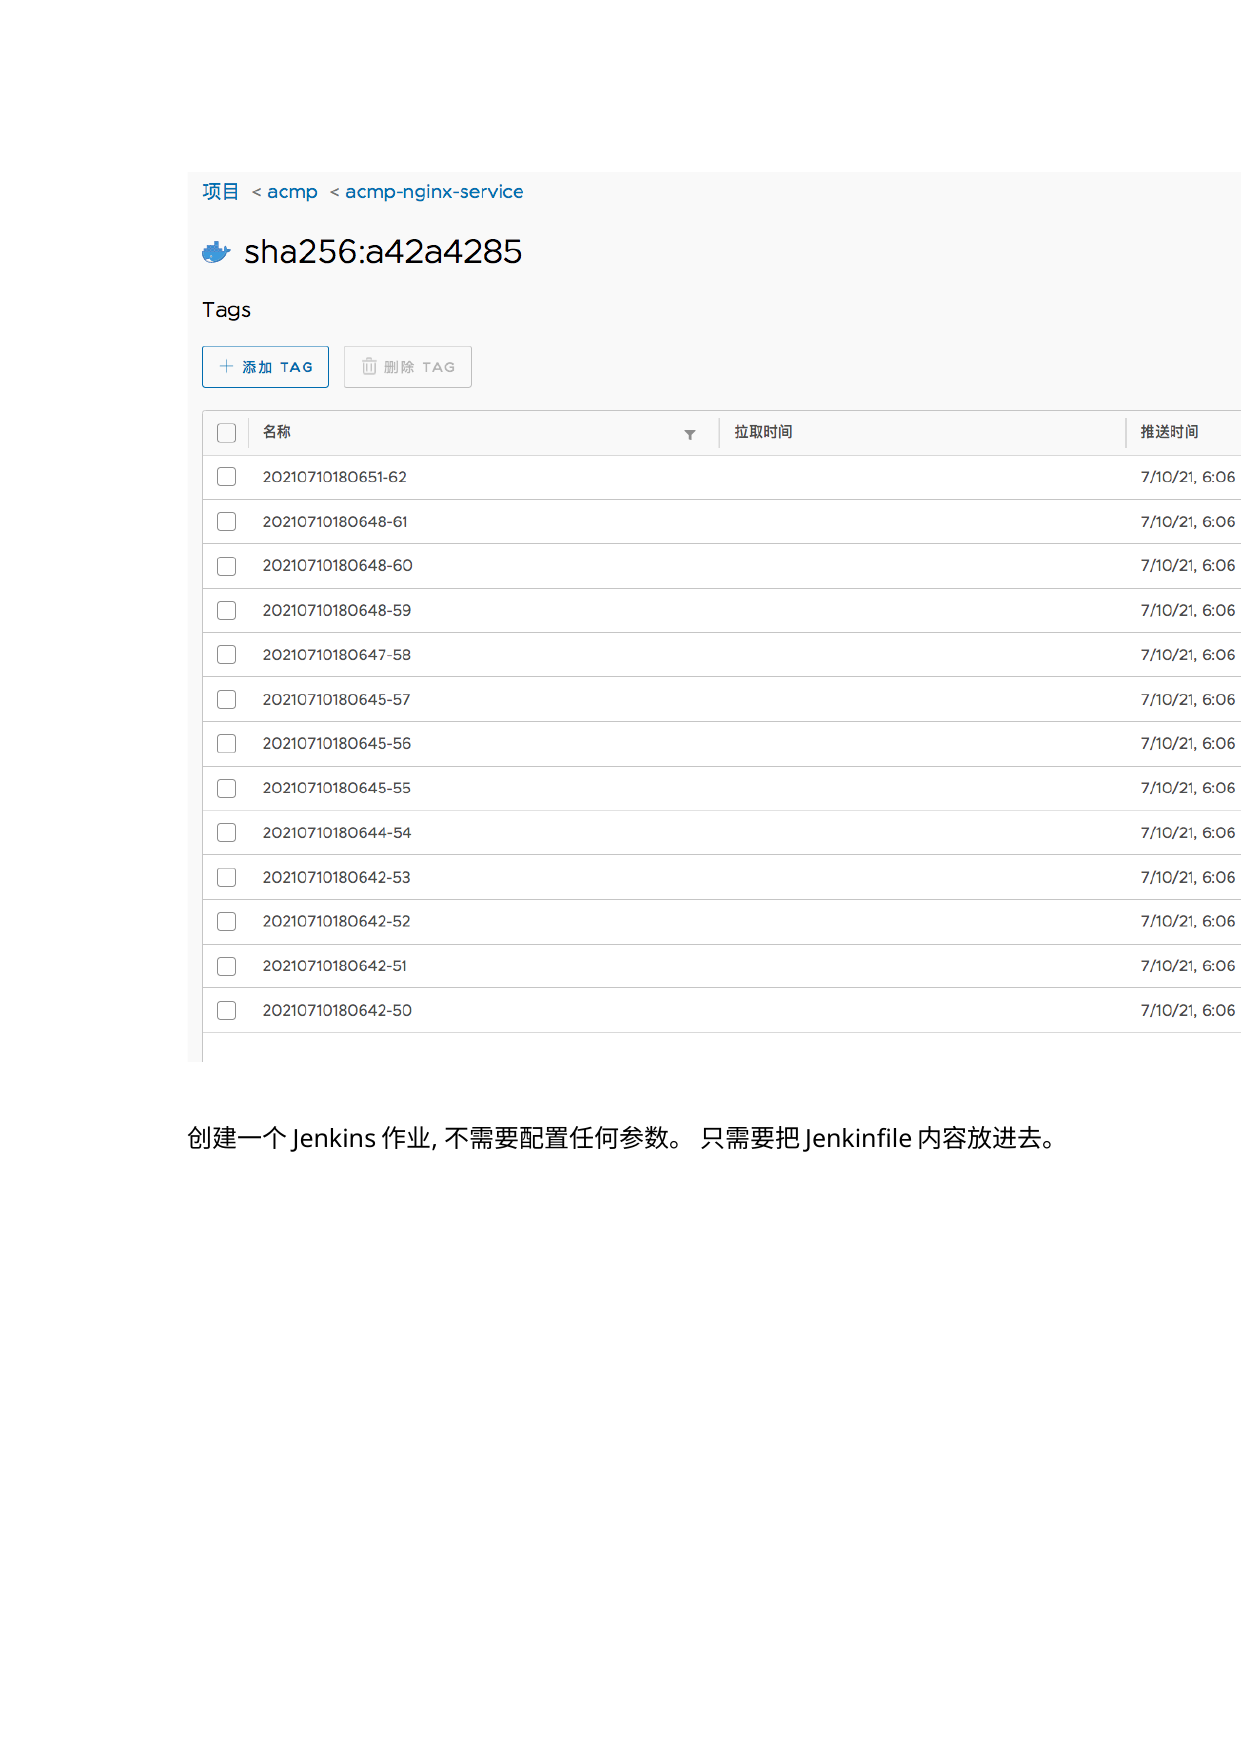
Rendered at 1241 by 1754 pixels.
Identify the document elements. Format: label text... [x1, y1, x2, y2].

text 创建一个Jenkins作业, 不需要配置任何参数。 只需要把Jenkinfile内容放进去。 [187, 1104, 1053, 1169]
picture [187, 172, 1241, 1062]
